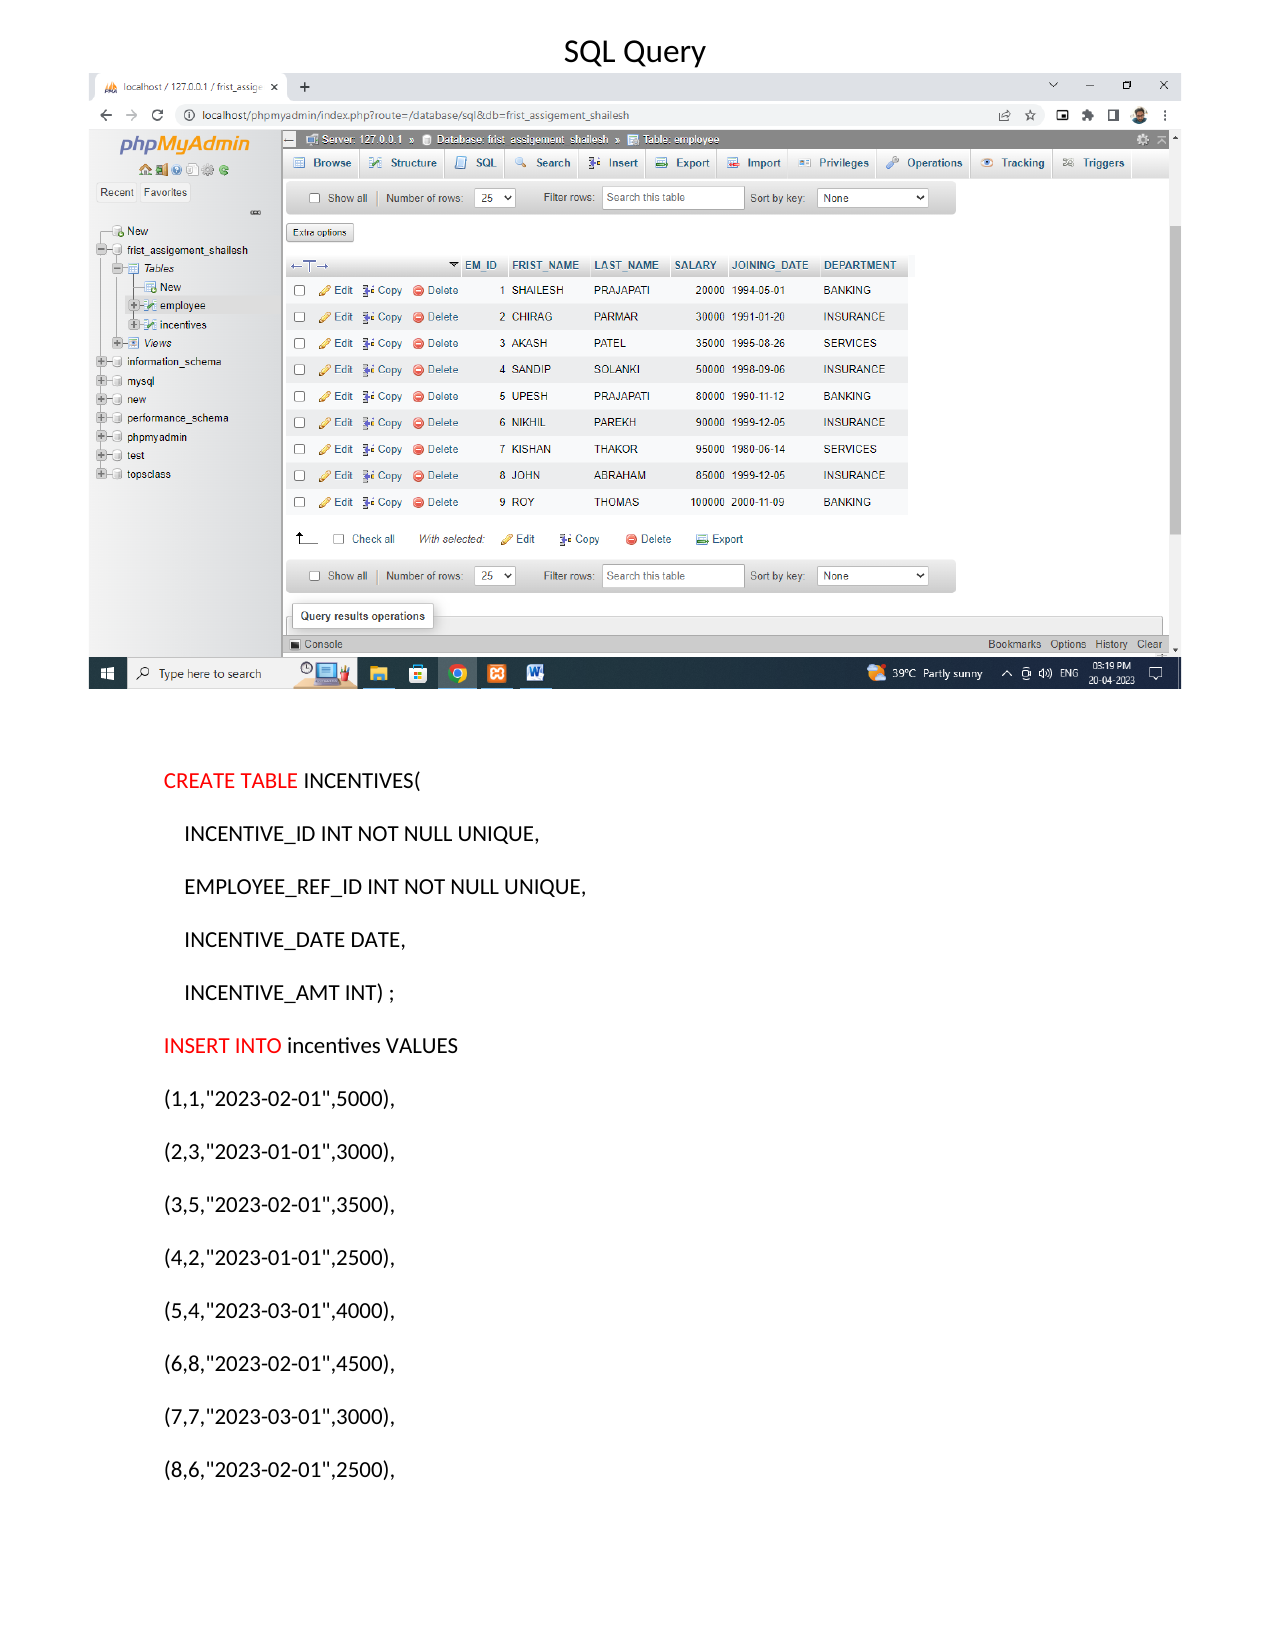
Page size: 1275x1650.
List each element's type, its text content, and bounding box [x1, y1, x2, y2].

text INCENTIVE_AMT INT) ; [89, 978, 1181, 1006]
text CREATE TABLE INCENTIVES( [89, 766, 1181, 794]
text (4,2,"2023-01-01",2500), [89, 1243, 1181, 1271]
text (1,1,"2023-02-01",5000), [89, 1084, 1181, 1112]
text (8,6,"2023-02-01",2500), [89, 1456, 1181, 1483]
text (2,3,"2023-01-01",3000), [89, 1137, 1181, 1165]
text (7,7,"2023-03-01",3000), [89, 1402, 1181, 1431]
text INCENTIVE_DATE DATE, [89, 925, 1181, 953]
text (5,4,"2023-03-01",4000), [89, 1296, 1181, 1324]
text EMPLOYEE_REF_ID INT NOT NULL UNIQUE, [89, 872, 1181, 900]
text (6,8,"2023-02-01",4500), [89, 1349, 1181, 1377]
text (3,5,"2023-02-01",3500), [89, 1190, 1181, 1218]
picture [88, 73, 1182, 689]
text INSERT INTO incentives VALUES [89, 1031, 1181, 1059]
text INCENTIVE_ID INT NOT NULL UNIQUE, [89, 819, 1181, 847]
